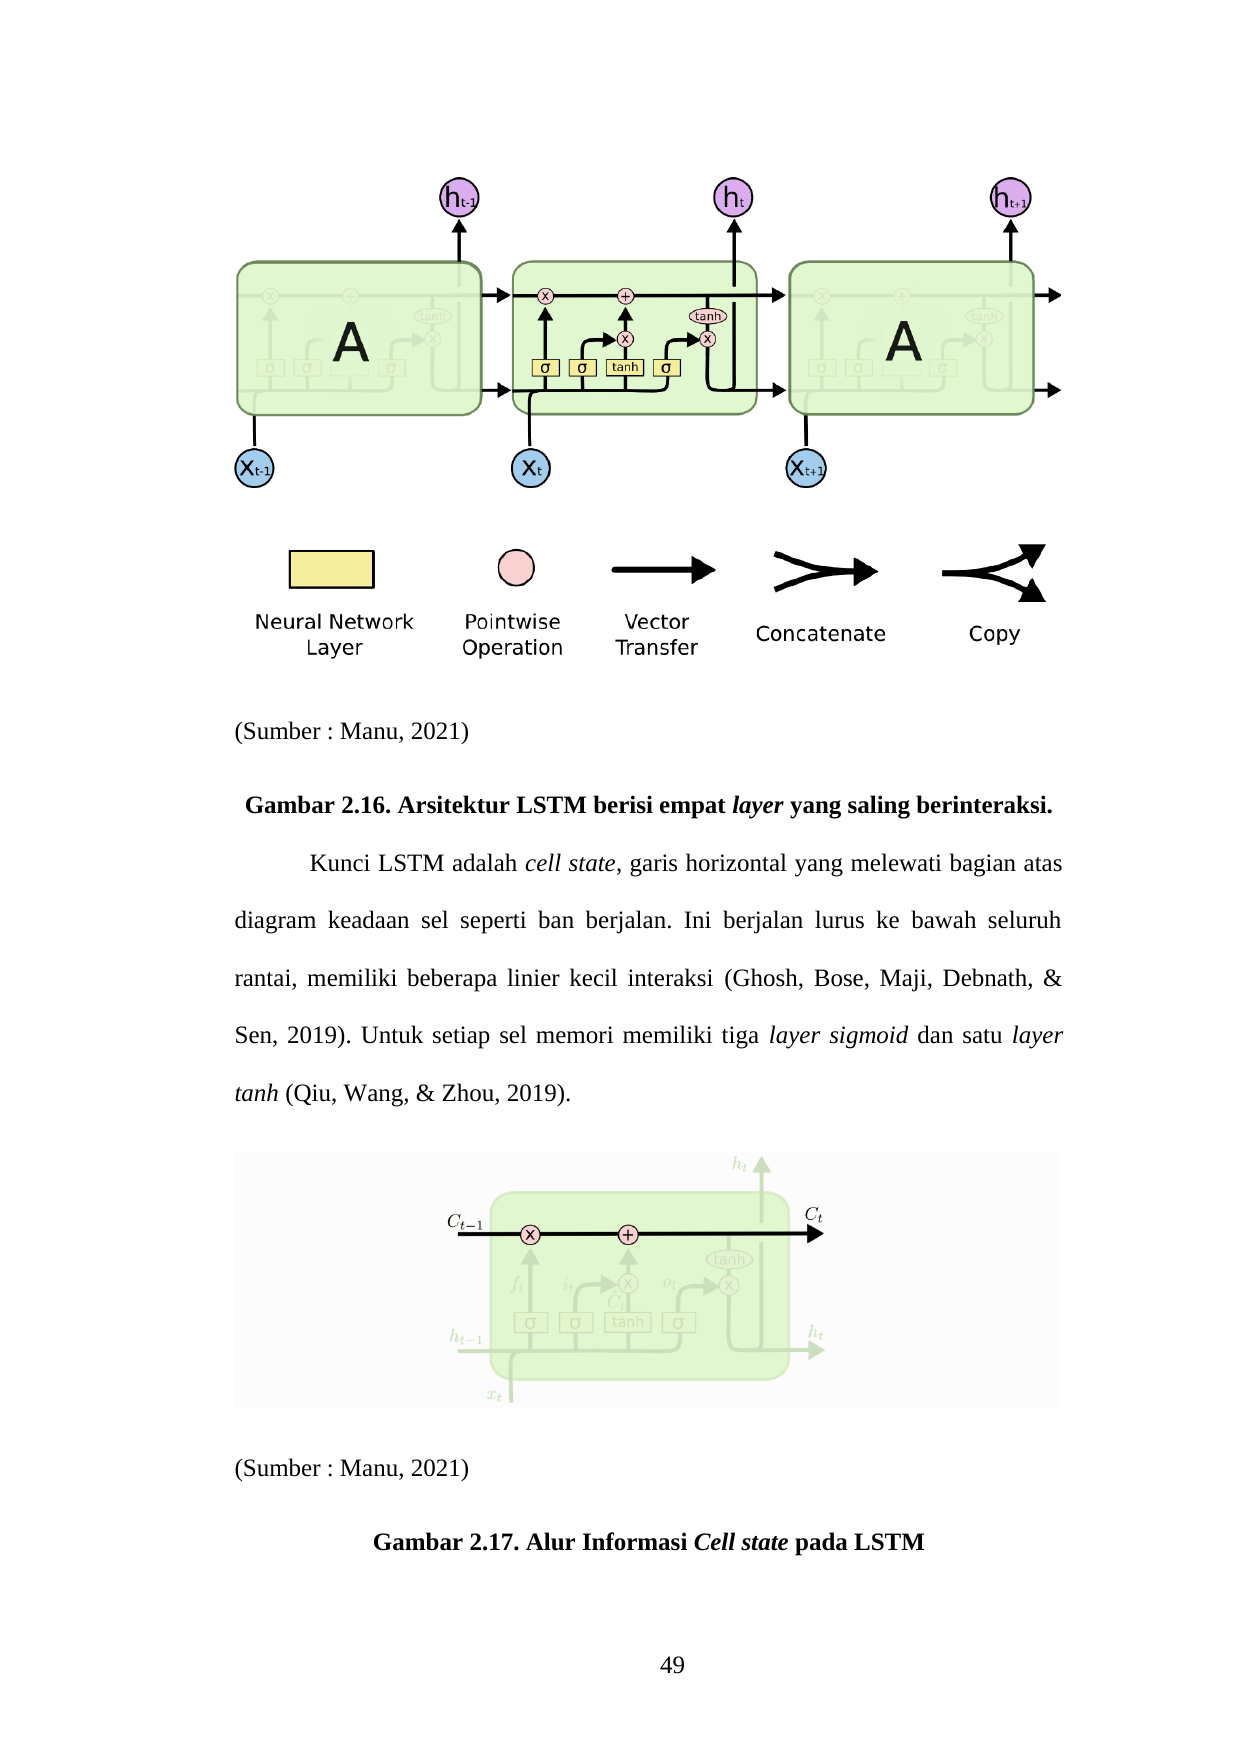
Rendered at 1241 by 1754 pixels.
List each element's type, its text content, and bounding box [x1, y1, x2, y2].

picture [234, 177, 1062, 488]
text Kunci LSTM adalah cell state, garis horizontal yang melewati bagian atas diagram keadaan sel seperti ban berjalan. Ini berjalan lurus ke bawah seluruh rantai, memiliki beberapa linier kecil interaksi . Untuk setiap sel memori memiliki tiga layer sigmoid dan satu layer tanh . [234, 848, 1063, 1106]
picture [234, 1151, 1062, 1408]
picture [234, 516, 1062, 671]
